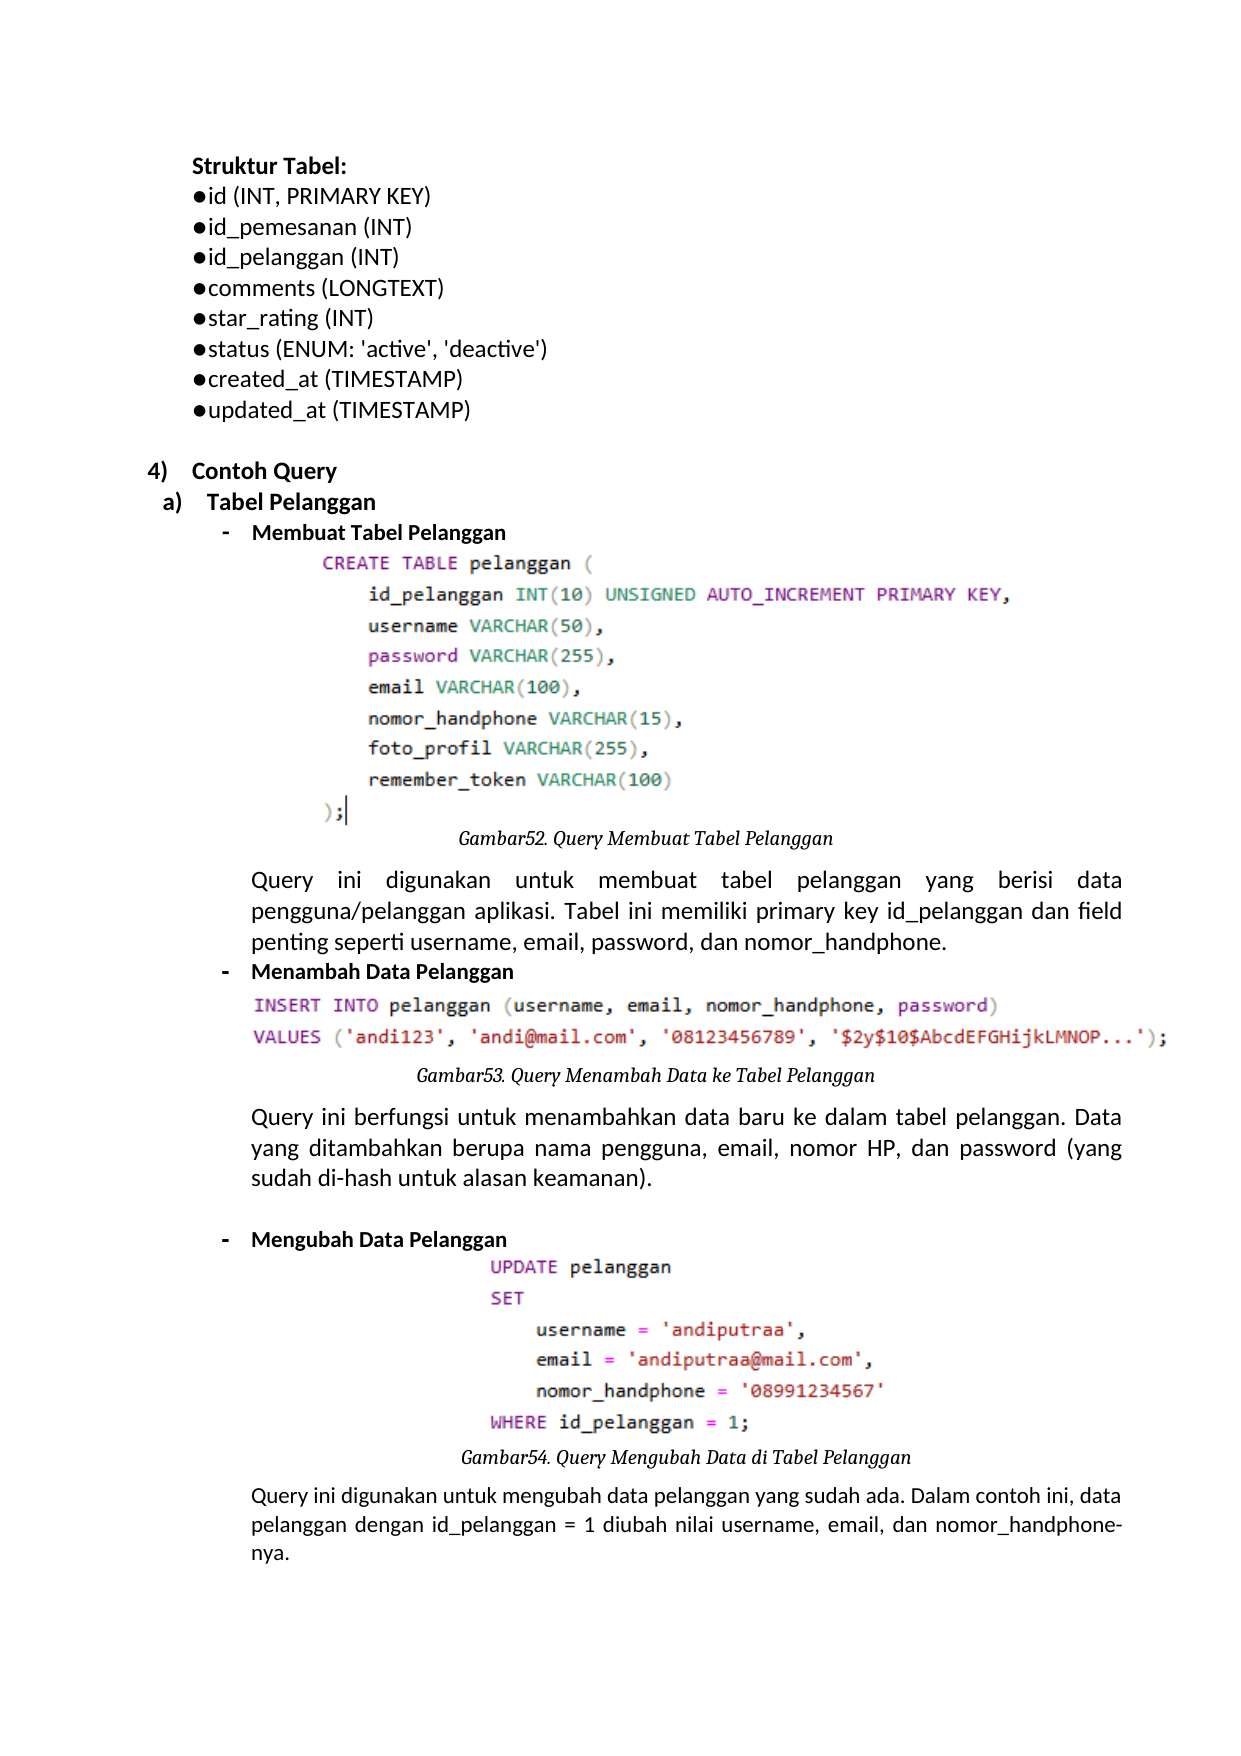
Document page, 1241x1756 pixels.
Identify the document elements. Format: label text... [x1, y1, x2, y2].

list comments (LONGTEXT) [192, 272, 1124, 303]
picture [487, 1253, 888, 1446]
text Query ini berfungsi untuk menambahkan data baru ke dalam tabel pelanggan. Data yang ditambahkan berupa nama pengguna, email, nomor HP, dan password (yang sudah di-hash untuk alasan keamanan). [251, 1102, 1124, 1193]
text Query ini digunakan untuk mengubah data pelanggan yang sudah ada. Dalam contoh ini, data pelanggan dengan id_pelanggan = 1 diubah nilai username, email, dan nomor_handphone-nya. [251, 1482, 1124, 1566]
picture [250, 985, 1168, 1064]
list star_rating (INT) [192, 303, 1124, 333]
list id_pemesanan (INT) [192, 211, 1124, 242]
list id (INT, PRIMARY KEY) [192, 181, 1124, 211]
list id_pelanggan (INT) [192, 242, 1124, 272]
list Membuat Tabel Pelanggan [222, 516, 1124, 547]
list Tabel Pelanggan [162, 486, 1124, 516]
list created_at (TIMESTAMP) [192, 364, 1124, 394]
list updated_at (TIMESTAMP) [192, 394, 1124, 425]
subtitle Gambar52. Query Membuat Tabel Pelanggan [170, 826, 1124, 850]
list status (ENUM: 'active', 'deactive') [192, 333, 1124, 364]
list Menambah Data Pelanggan [221, 956, 1124, 985]
text Struktur Tabel: [192, 150, 1124, 181]
list Contoh Query [147, 455, 1124, 486]
text Query ini digunakan untuk membuat tabel pelanggan yang berisi data pengguna/pelanggan aplikasi. Tabel ini memiliki primary key id_pelanggan dan field penting seperti username, email, password, dan nomor_handphone. [251, 864, 1124, 956]
picture [319, 546, 1013, 827]
subtitle Gambar53. Query Menambah Data ke Tabel Pelanggan [170, 1063, 1124, 1087]
list Mengubah Data Pelanggan [221, 1224, 1124, 1253]
